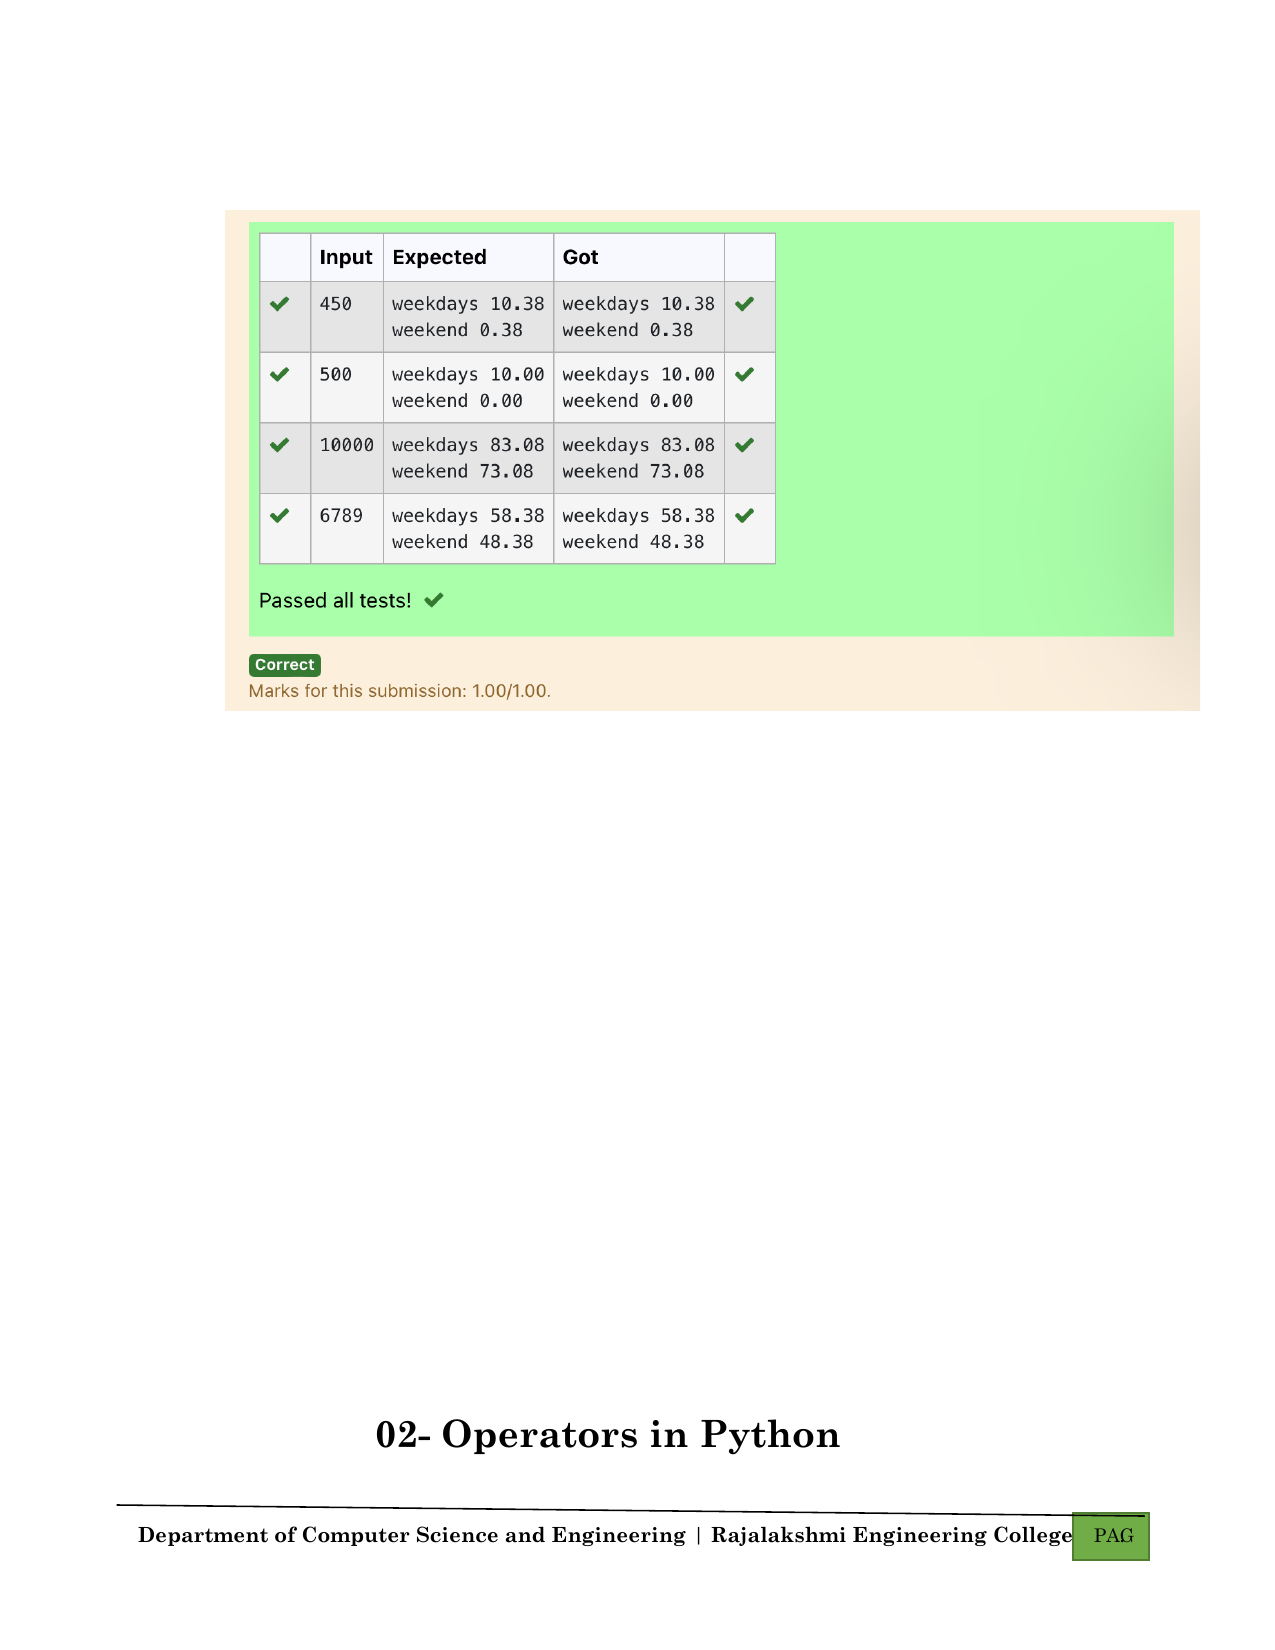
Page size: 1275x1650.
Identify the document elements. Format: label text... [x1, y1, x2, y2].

picture [225, 210, 1200, 711]
subtitle 02- Operators in Python [300, 1410, 1125, 1455]
